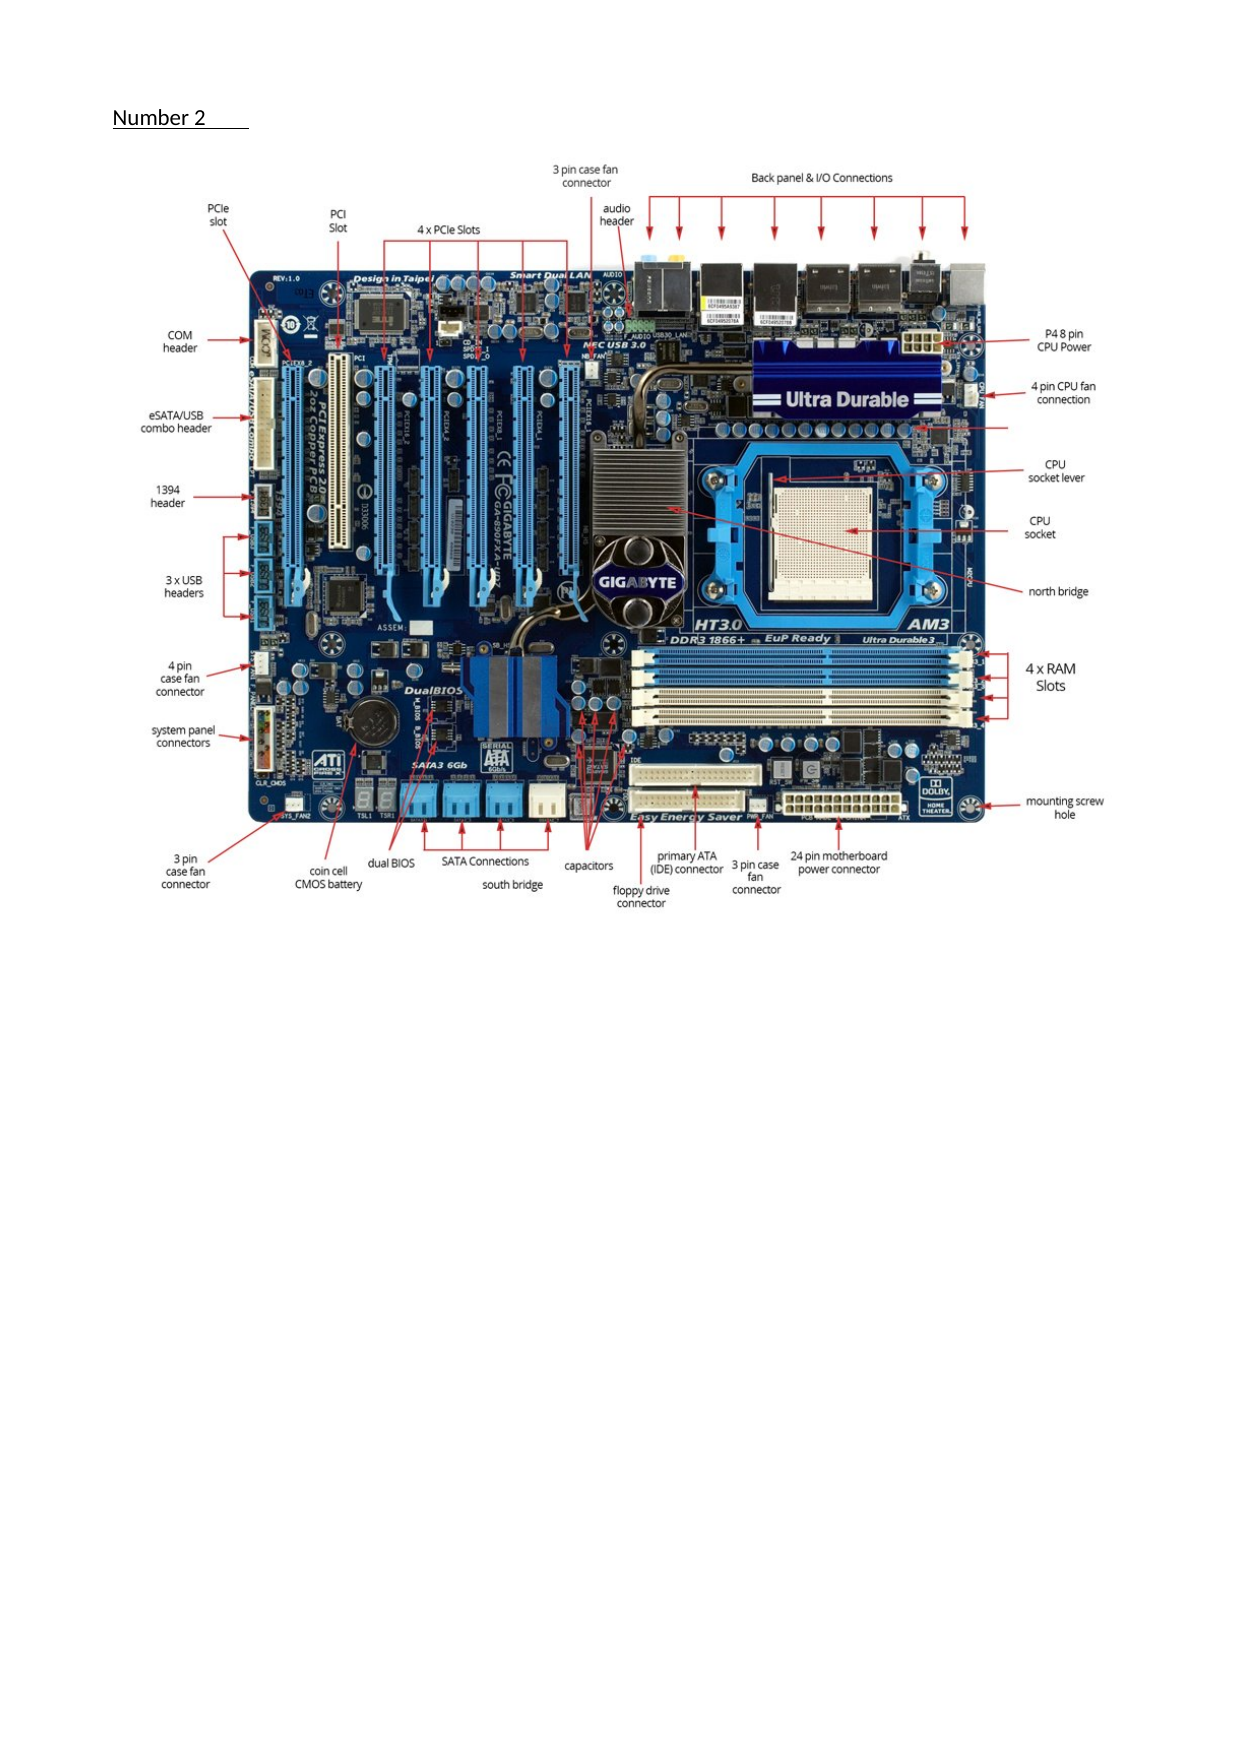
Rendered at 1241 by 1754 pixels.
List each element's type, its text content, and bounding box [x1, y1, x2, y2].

picture [112, 133, 1128, 956]
text Number 2 [112, 103, 1128, 131]
